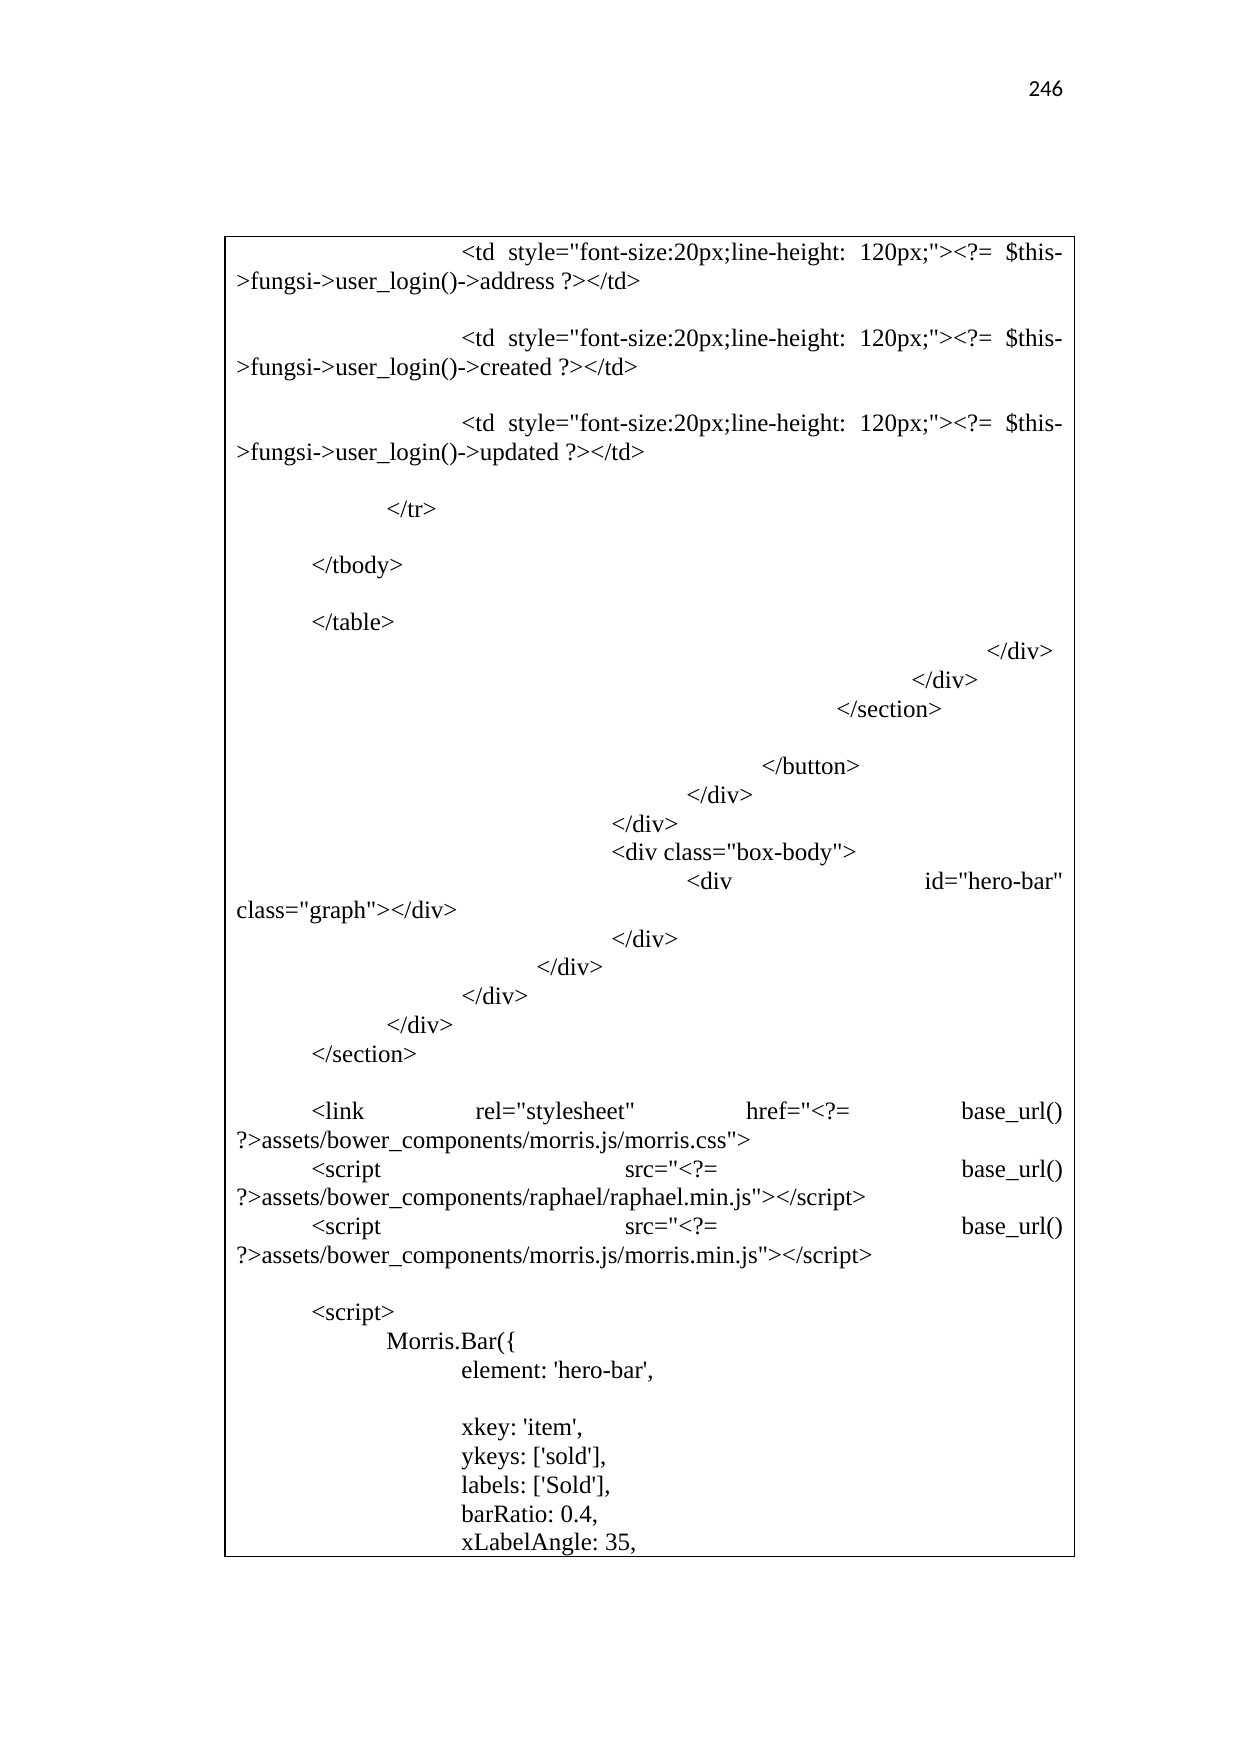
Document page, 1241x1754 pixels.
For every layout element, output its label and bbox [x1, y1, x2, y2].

table_cell [226, 237, 1074, 1556]
